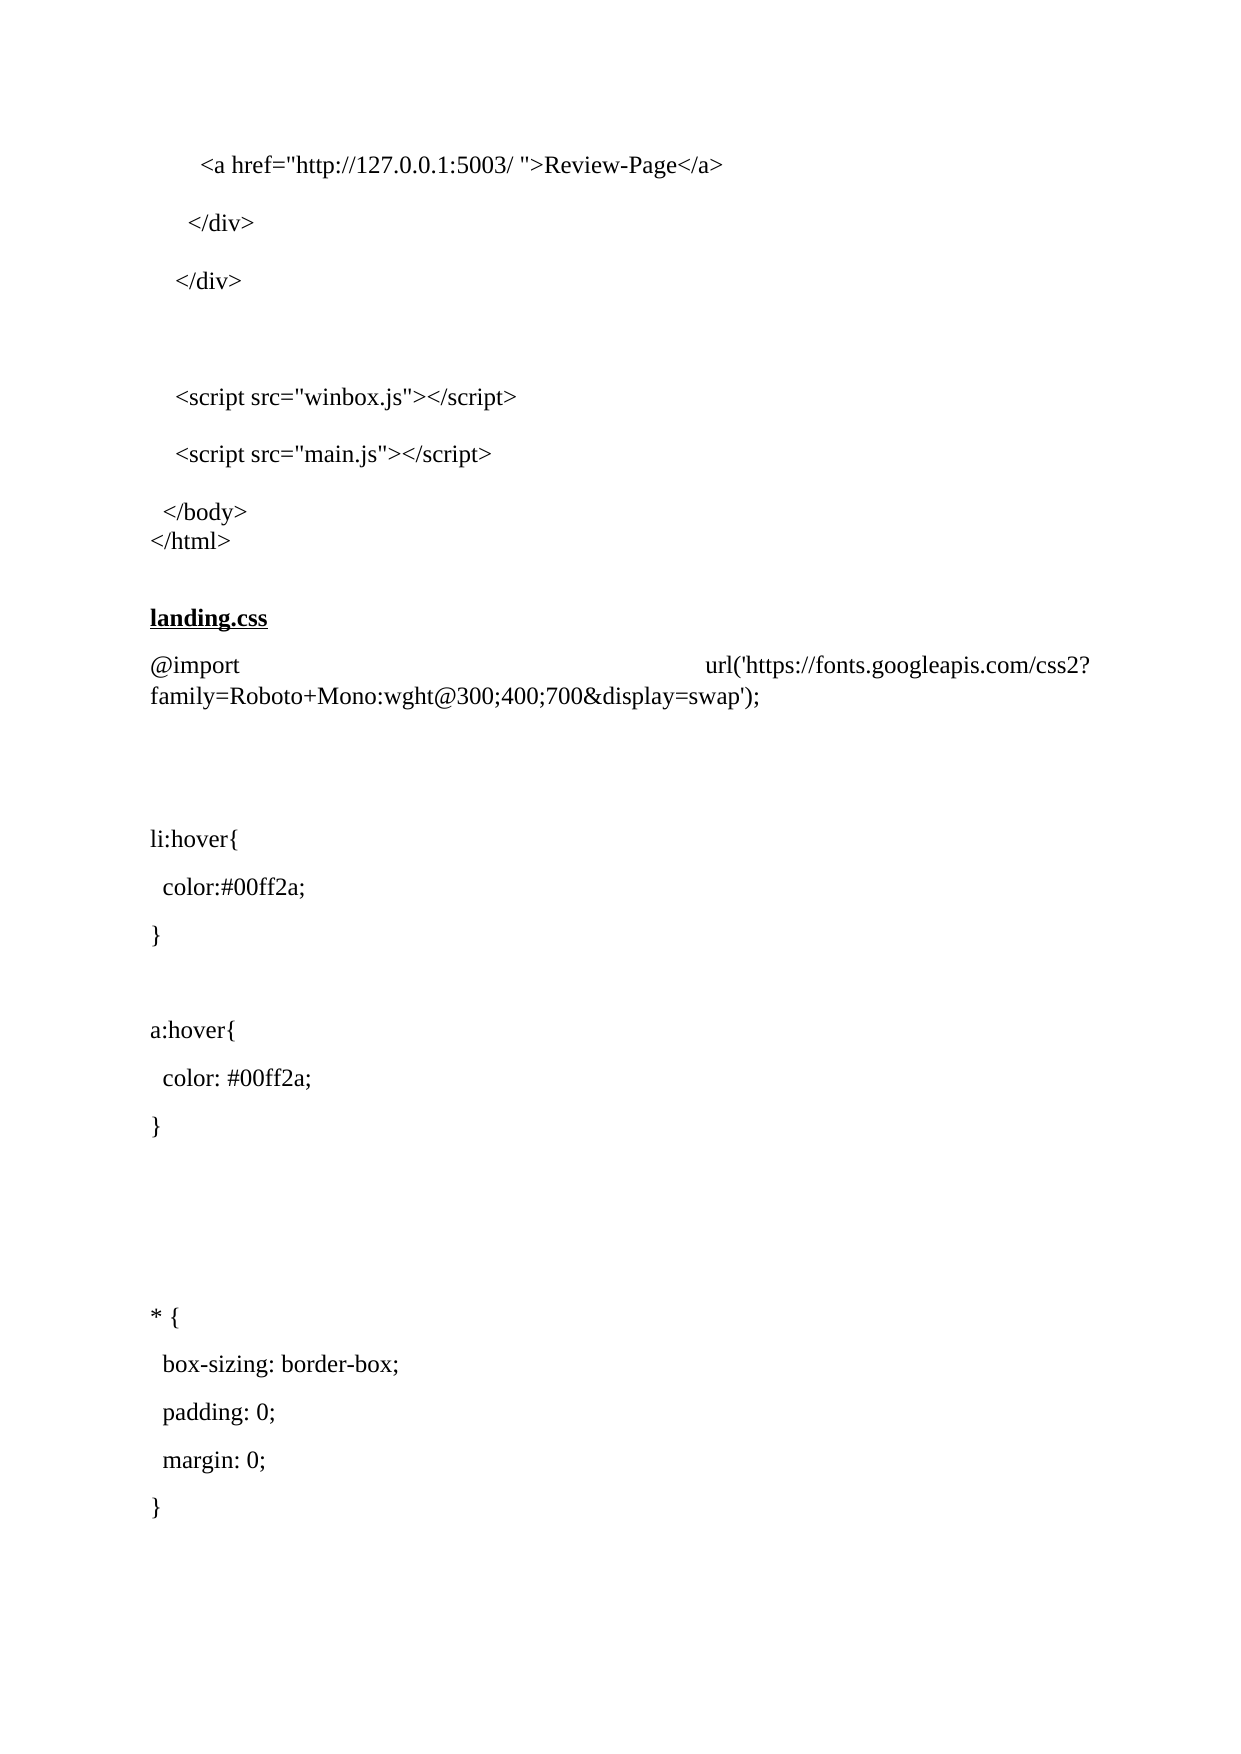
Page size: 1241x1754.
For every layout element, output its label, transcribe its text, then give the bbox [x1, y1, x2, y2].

text color:#00ff2a; [150, 872, 1090, 901]
text <a href="http://127.0.0.1:5003/ ">Review-Page</a> [150, 150, 1090, 179]
text </body> [150, 497, 1090, 526]
text <script src="main.js"></script> [150, 439, 1090, 468]
text } [150, 920, 1090, 949]
text </div> [150, 208, 1090, 237]
text box-sizing: border-box; [150, 1349, 1090, 1378]
text </html> [150, 526, 1090, 555]
text margin: 0; [150, 1445, 1090, 1473]
text } [150, 1111, 1090, 1139]
text color: #00ff2a; [150, 1063, 1090, 1092]
text landing.css [150, 603, 1090, 631]
text } [150, 1492, 1090, 1521]
text * { [150, 1302, 1090, 1330]
text </div> [150, 266, 1090, 294]
text li:hover{ [150, 824, 1090, 853]
text padding: 0; [150, 1397, 1090, 1426]
text <script src="winbox.js"></script> [150, 382, 1090, 410]
text @import url('https://fonts.googleapis.com/css2?family=Roboto+Mono:wght@300;400;700&display=swap'); [150, 650, 1090, 710]
text a:hover{ [150, 1015, 1090, 1044]
